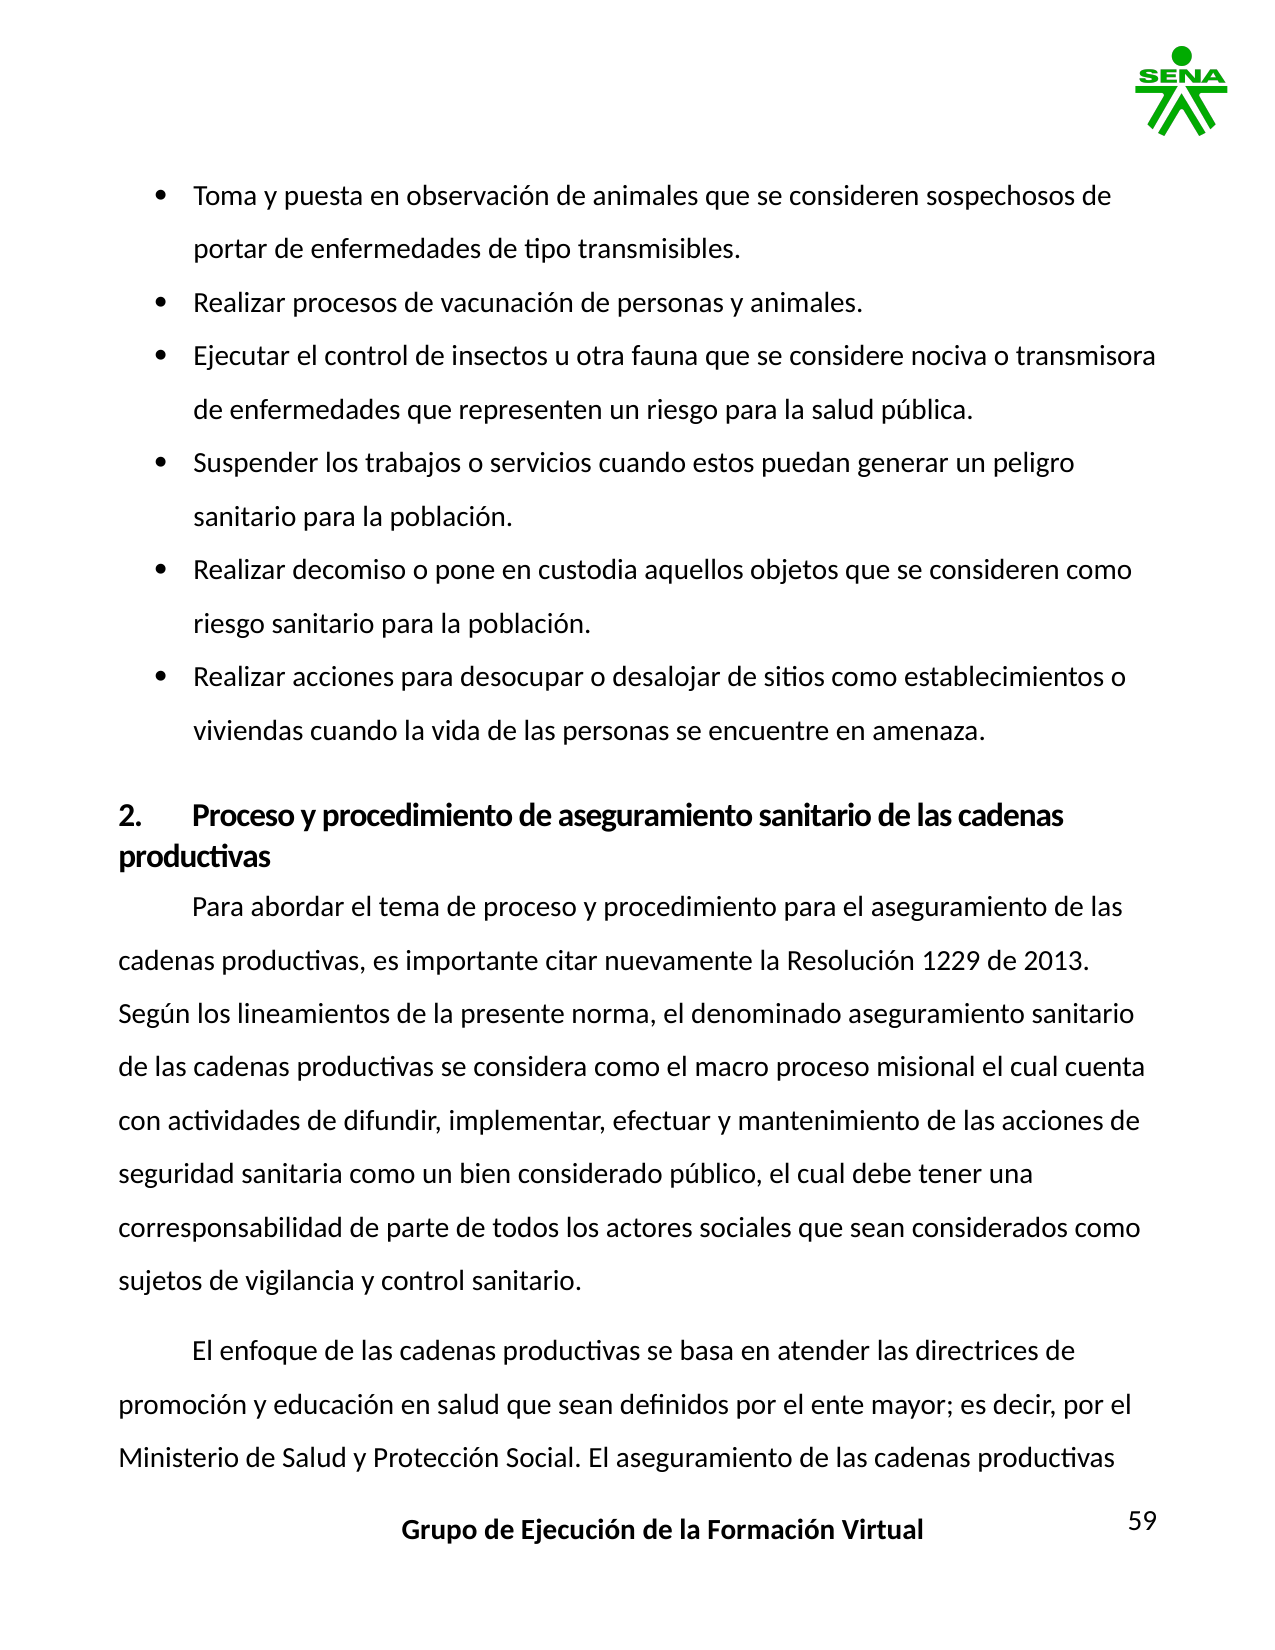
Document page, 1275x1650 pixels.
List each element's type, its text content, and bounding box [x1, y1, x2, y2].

list Realizar decomiso o pone en custodia aquellos objetos que se consideren como riesgo sanitario para la población. [156, 551, 1157, 640]
list Ejecutar el control de insectos u otra fauna que se considere nociva o transmisora de enfermedades que representen un riesgo para la salud pública. [156, 337, 1157, 427]
list Suspender los trabajos o servicios cuando estos puedan generar un peligro sanitario para la población. [156, 444, 1157, 533]
list Toma y puesta en observación de animales que se consideren sospechosos de portar de enfermedades de tipo transmisibles. [156, 177, 1157, 266]
subtitle Proceso y procedimiento de aseguramiento sanitario de las cadenas productivas [118, 794, 1157, 876]
list Realizar acciones para desocupar o desalojar de sitios como establecimientos o viviendas cuando la vida de las personas se encuentre en amenaza. [156, 658, 1157, 747]
picture [1135, 46, 1228, 136]
list Realizar procesos de vacunación de personas y animales. [156, 284, 1157, 320]
text Para abordar el tema de proceso y procedimiento para el aseguramiento de las cadenas productivas, es importante citar nuevamente la Resolución 1229 de 2013. Según los lineamientos de la presente norma, el denominado aseguramiento sanitario de las cadenas productivas se considera como el macro proceso misional el cual cuenta con actividades de difundir, implementar, efectuar y mantenimiento de las acciones de seguridad sanitaria como un bien considerado público, el cual debe tener una corresponsabilidad de parte de todos los actores sociales que sean considerados como sujetos de vigilancia y control sanitario. [118, 888, 1157, 1298]
